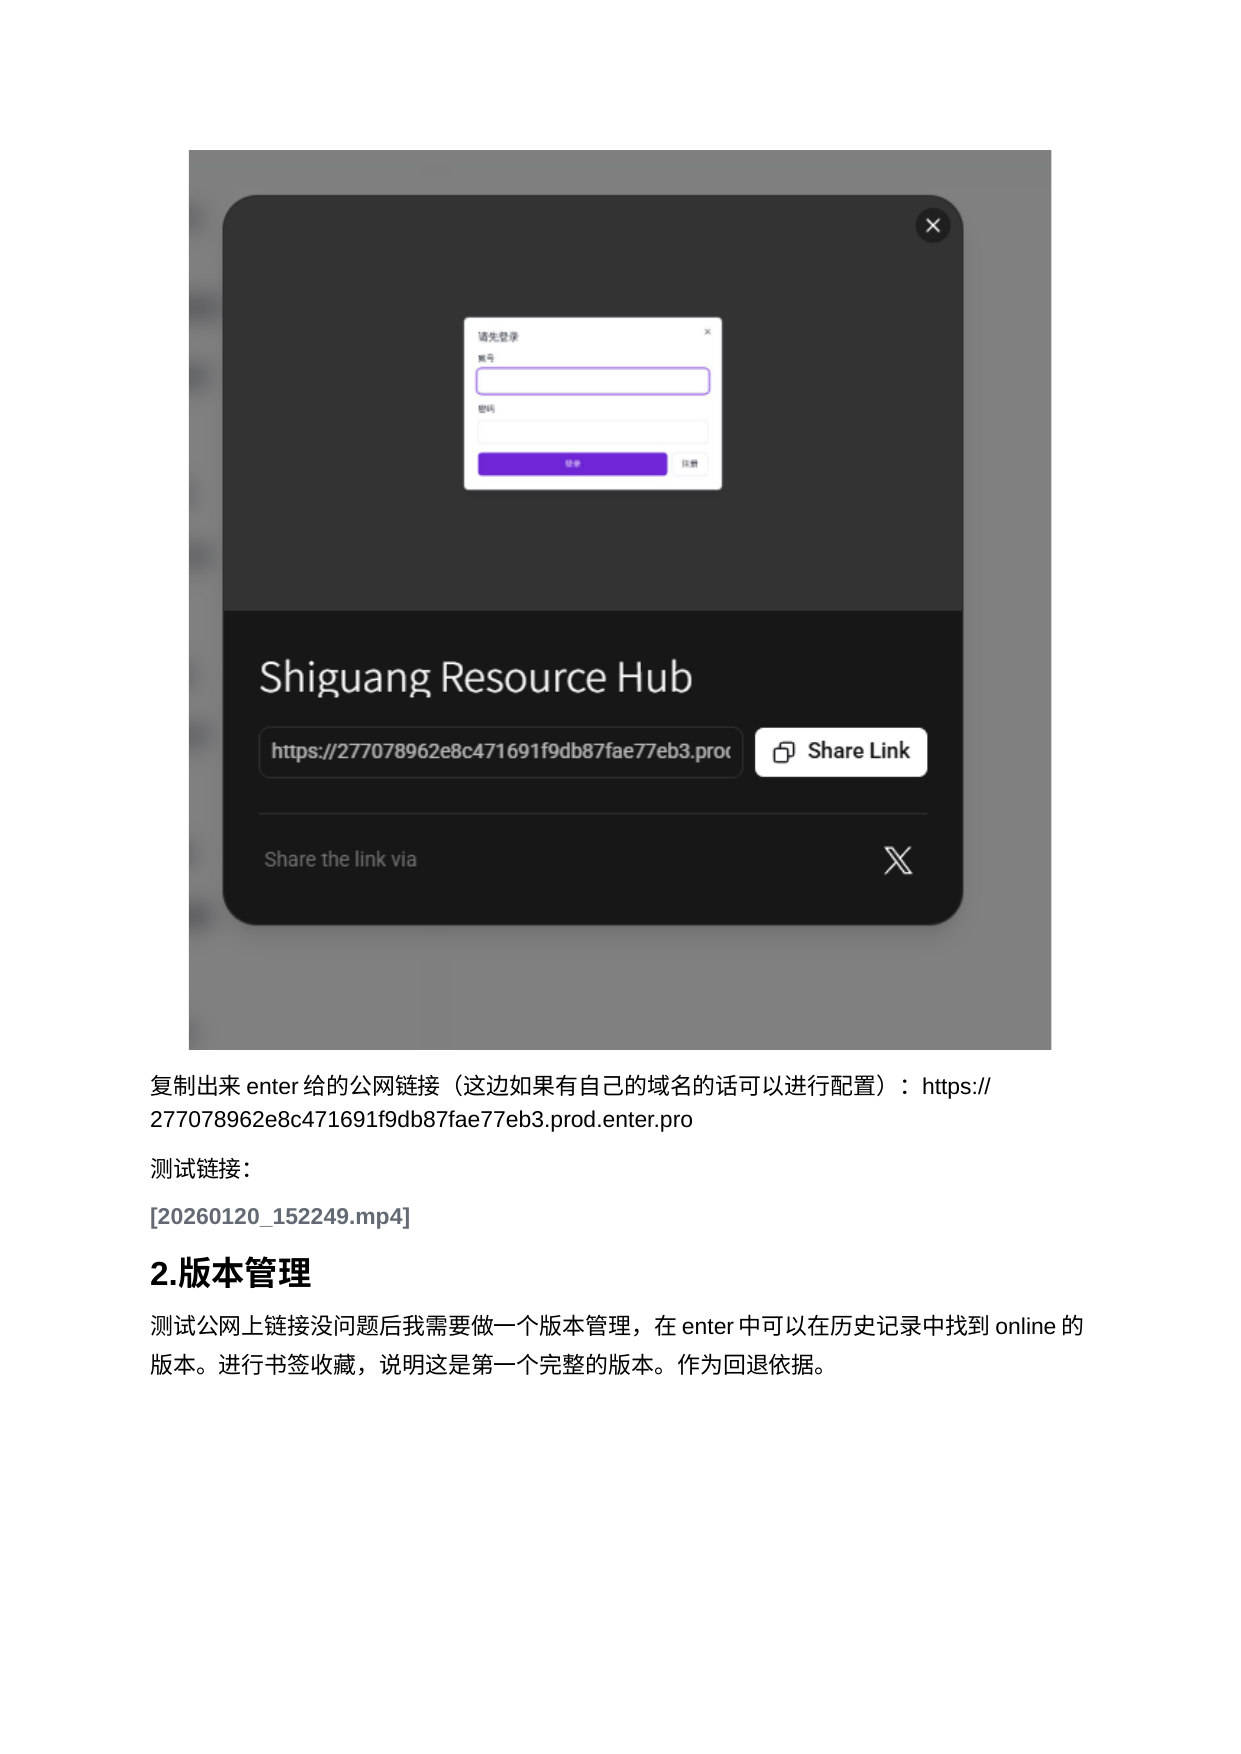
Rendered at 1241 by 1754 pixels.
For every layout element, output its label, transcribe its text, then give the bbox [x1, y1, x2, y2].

text 复制出来enter给的公网链接（这边如果有自己的域名的话可以进行配置）：https://277078962e8c471691f9db87fae77eb3.prod.enter.pro [150, 1068, 1090, 1133]
text 测试链接： [150, 1151, 1090, 1184]
picture [188, 150, 1052, 1050]
text 测试公网上链接没问题后我需要做一个版本管理，在enter中可以在历史记录中找到online的版本。进行书签收藏，说明这是第一个完整的版本。作为回退依据。 [150, 1308, 1090, 1381]
text [20260120_152249.mp4] [150, 1203, 1090, 1229]
